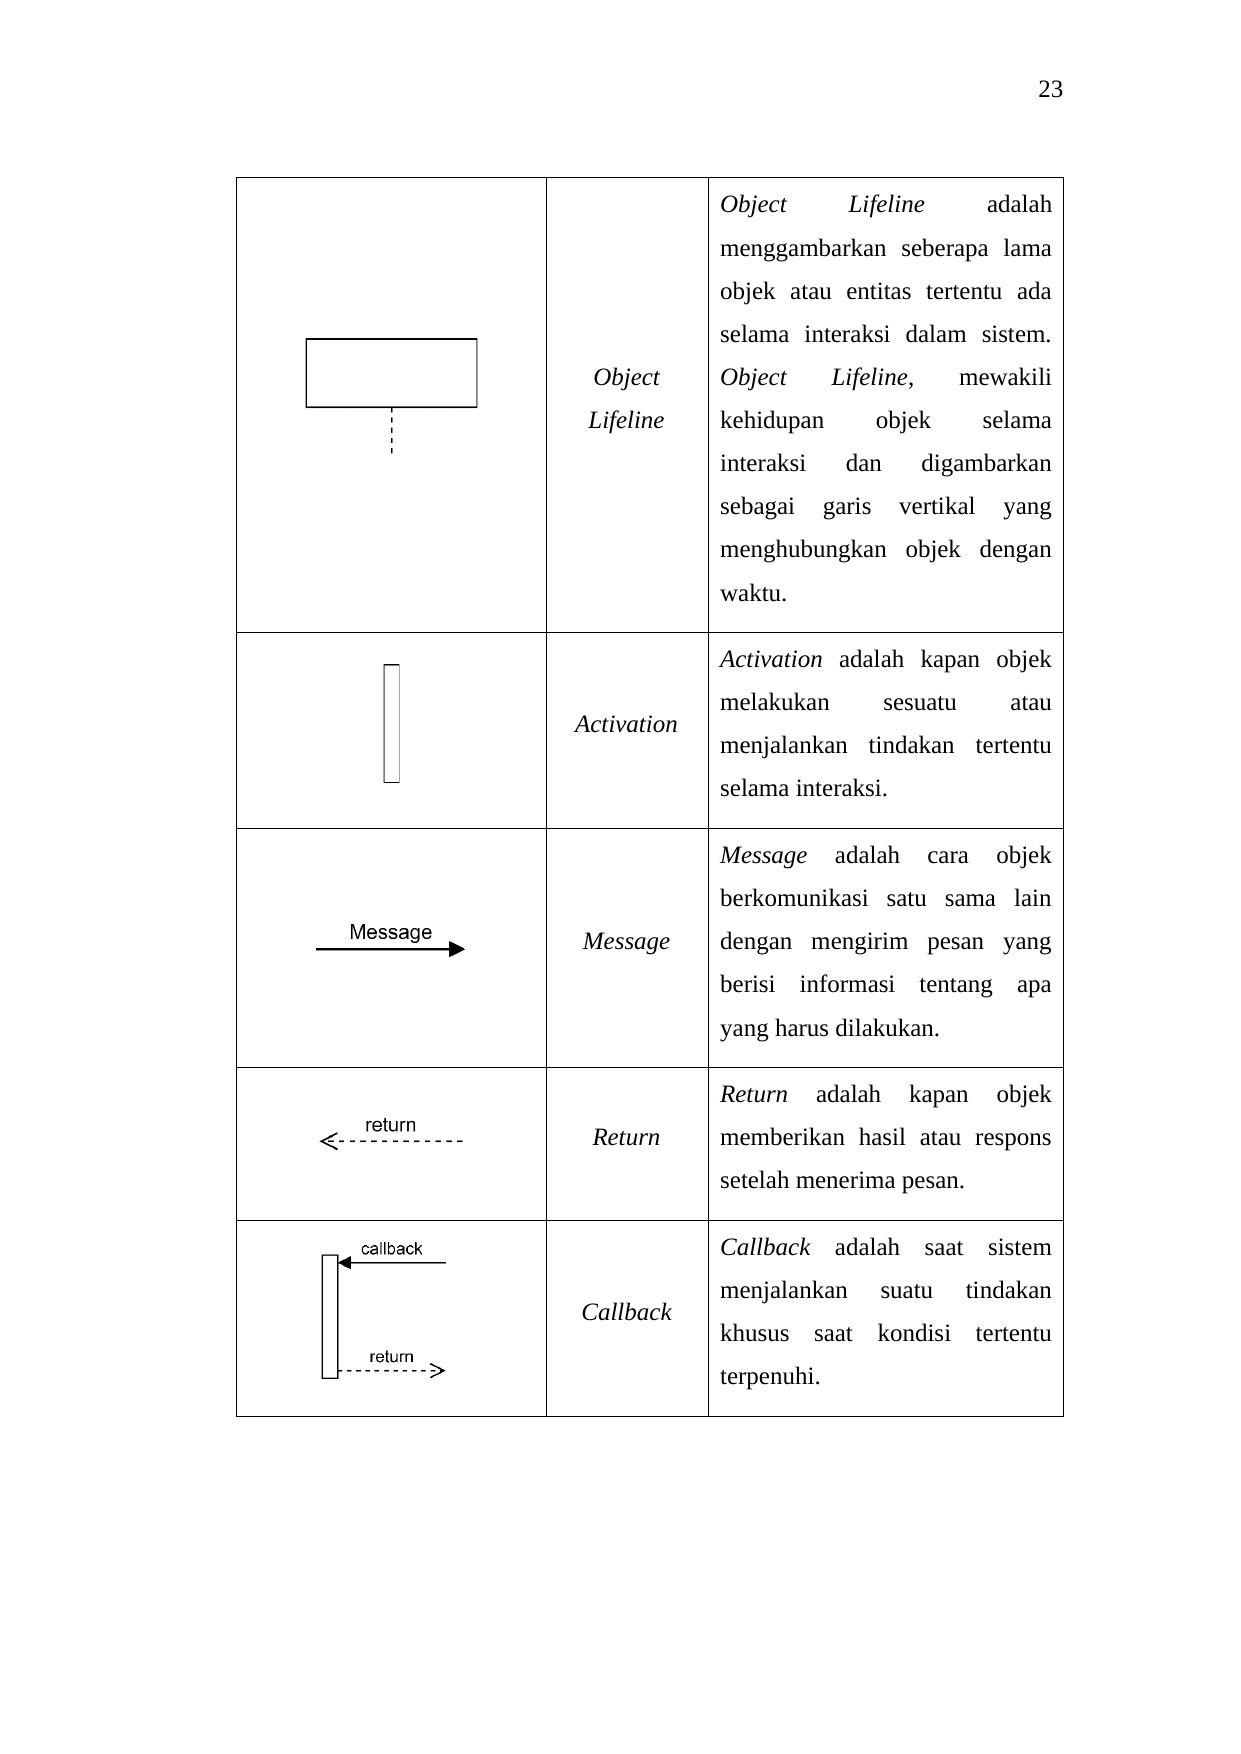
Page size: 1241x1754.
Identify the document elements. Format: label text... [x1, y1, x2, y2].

table_cell [237, 1068, 546, 1220]
picture [302, 918, 481, 963]
table_cell Activation adalah kapan objek melakukan sesuatu atau menjalankan tindakan tertentu selama interaksi. [709, 633, 1063, 828]
table_cell [237, 1221, 546, 1416]
table_cell Object Lifeline [547, 178, 708, 632]
table_cell Return [547, 1068, 708, 1220]
table_cell Callback [547, 1221, 708, 1416]
picture [321, 1237, 462, 1385]
table_cell [237, 829, 546, 1067]
table_cell Message [547, 829, 708, 1067]
picture [305, 338, 478, 457]
table_cell [237, 633, 546, 828]
table_cell Activation [547, 633, 708, 828]
table_cell Callback adalah saat sistem menjalankan suatu tindakan khusus saat kondisi tertentu terpenuhi. [709, 1221, 1063, 1416]
table_cell [237, 178, 546, 632]
picture [302, 1113, 481, 1160]
table_cell Message adalah cara objek berkomunikasi satu sama lain dengan mengirim pesan yang berisi informasi tentang apa yang harus dilakukan. [709, 829, 1063, 1067]
table_cell Object Lifeline adalah menggambarkan seberapa lama objek atau entitas tertentu ada selama interaksi dalam sistem. Object Lifeline, mewakili kehidupan objek selama interaksi dan digambarkan sebagai garis vertikal yang menghubungkan objek dengan waktu. [709, 178, 1063, 632]
table_cell Return adalah kapan objek memberikan hasil atau respons setelah menerima pesan. [709, 1068, 1063, 1220]
picture [383, 664, 400, 783]
